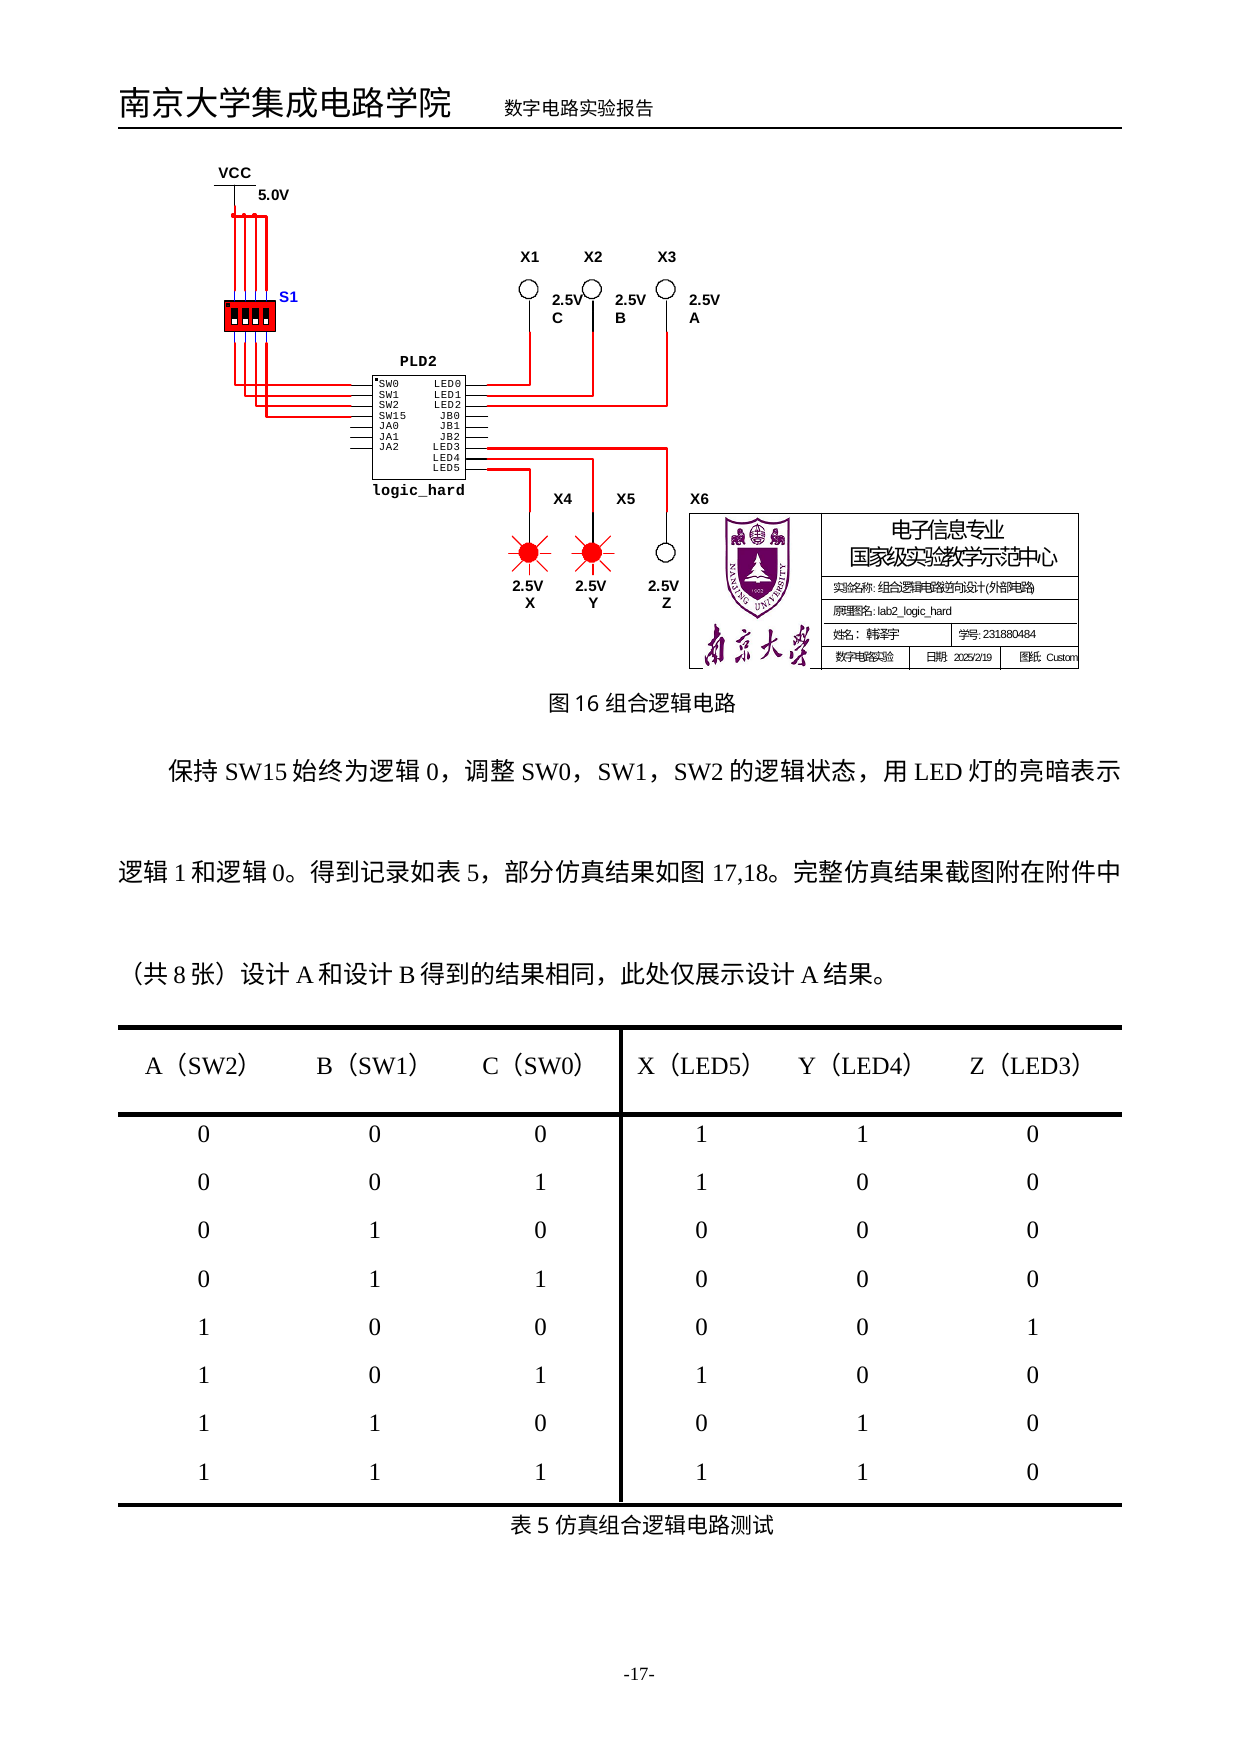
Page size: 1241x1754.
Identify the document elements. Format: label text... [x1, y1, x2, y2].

table_header Y（LED4） [782, 1030, 943, 1112]
table_cell 0 [623, 1261, 782, 1309]
table_cell 1 [623, 1358, 782, 1406]
table_cell 0 [289, 1310, 460, 1358]
table_cell 0 [943, 1406, 1122, 1454]
table_cell 0 [460, 1310, 619, 1358]
table_cell 1 [460, 1261, 619, 1309]
table_cell 0 [118, 1261, 289, 1309]
table_cell 0 [943, 1454, 1122, 1502]
table_cell 0 [623, 1213, 782, 1261]
table_header A（SW2） [118, 1030, 289, 1112]
table_cell 0 [289, 1117, 460, 1165]
table_cell 0 [460, 1406, 619, 1454]
table_cell 0 [118, 1165, 289, 1213]
table_cell 0 [943, 1213, 1122, 1261]
table_cell 1 [460, 1454, 619, 1502]
table_cell 0 [943, 1165, 1122, 1213]
table_header Z（LED3） [943, 1030, 1122, 1112]
table_cell 0 [289, 1358, 460, 1406]
table_cell 1 [943, 1310, 1122, 1358]
table_cell 1 [118, 1358, 289, 1406]
table_cell 0 [943, 1358, 1122, 1406]
table_cell 0 [943, 1261, 1122, 1309]
table_cell 1 [118, 1406, 289, 1454]
table_cell 1 [623, 1117, 782, 1165]
table_cell 0 [460, 1117, 619, 1165]
text 表5 仿真组合逻辑电路测试 [118, 1507, 1122, 1541]
table_cell 1 [782, 1406, 943, 1454]
table_cell 0 [623, 1406, 782, 1454]
text 图16 组合逻辑电路 [118, 685, 1122, 719]
table_cell 0 [782, 1310, 943, 1358]
table_cell 1 [289, 1261, 460, 1309]
table_header X（LED5） [623, 1030, 782, 1112]
table_cell 0 [943, 1117, 1122, 1165]
table_cell 1 [623, 1454, 782, 1502]
table_cell 0 [460, 1213, 619, 1261]
table_cell 1 [460, 1358, 619, 1406]
table_header B（SW1） [289, 1030, 460, 1112]
table_cell 0 [623, 1310, 782, 1358]
table_header C（SW0） [460, 1030, 619, 1112]
table_cell 0 [782, 1358, 943, 1406]
table_cell 0 [118, 1117, 289, 1165]
table_cell 1 [782, 1117, 943, 1165]
table_cell 1 [289, 1406, 460, 1454]
table_cell 1 [289, 1213, 460, 1261]
table_cell 1 [623, 1165, 782, 1213]
table_cell 0 [289, 1165, 460, 1213]
table_cell 1 [782, 1454, 943, 1502]
table_cell 1 [118, 1454, 289, 1502]
table_cell 0 [118, 1213, 289, 1261]
table_cell 1 [460, 1165, 619, 1213]
table_cell 0 [782, 1261, 943, 1309]
table_cell 0 [782, 1213, 943, 1261]
table_cell 1 [118, 1310, 289, 1358]
table_cell 1 [289, 1454, 460, 1502]
text 保持SW15始终为逻辑0，调整SW0，SW1，SW2的逻辑状态，用LED灯的亮暗表示逻辑1和逻辑0。得到记录如表5，部分仿真结果如图17,18。完整仿真结果截图附在附件中（共8张）设计A和设计B得到的结果相同，此处仅展示设计A结果。 [118, 735, 1122, 1007]
table_cell 0 [782, 1165, 943, 1213]
